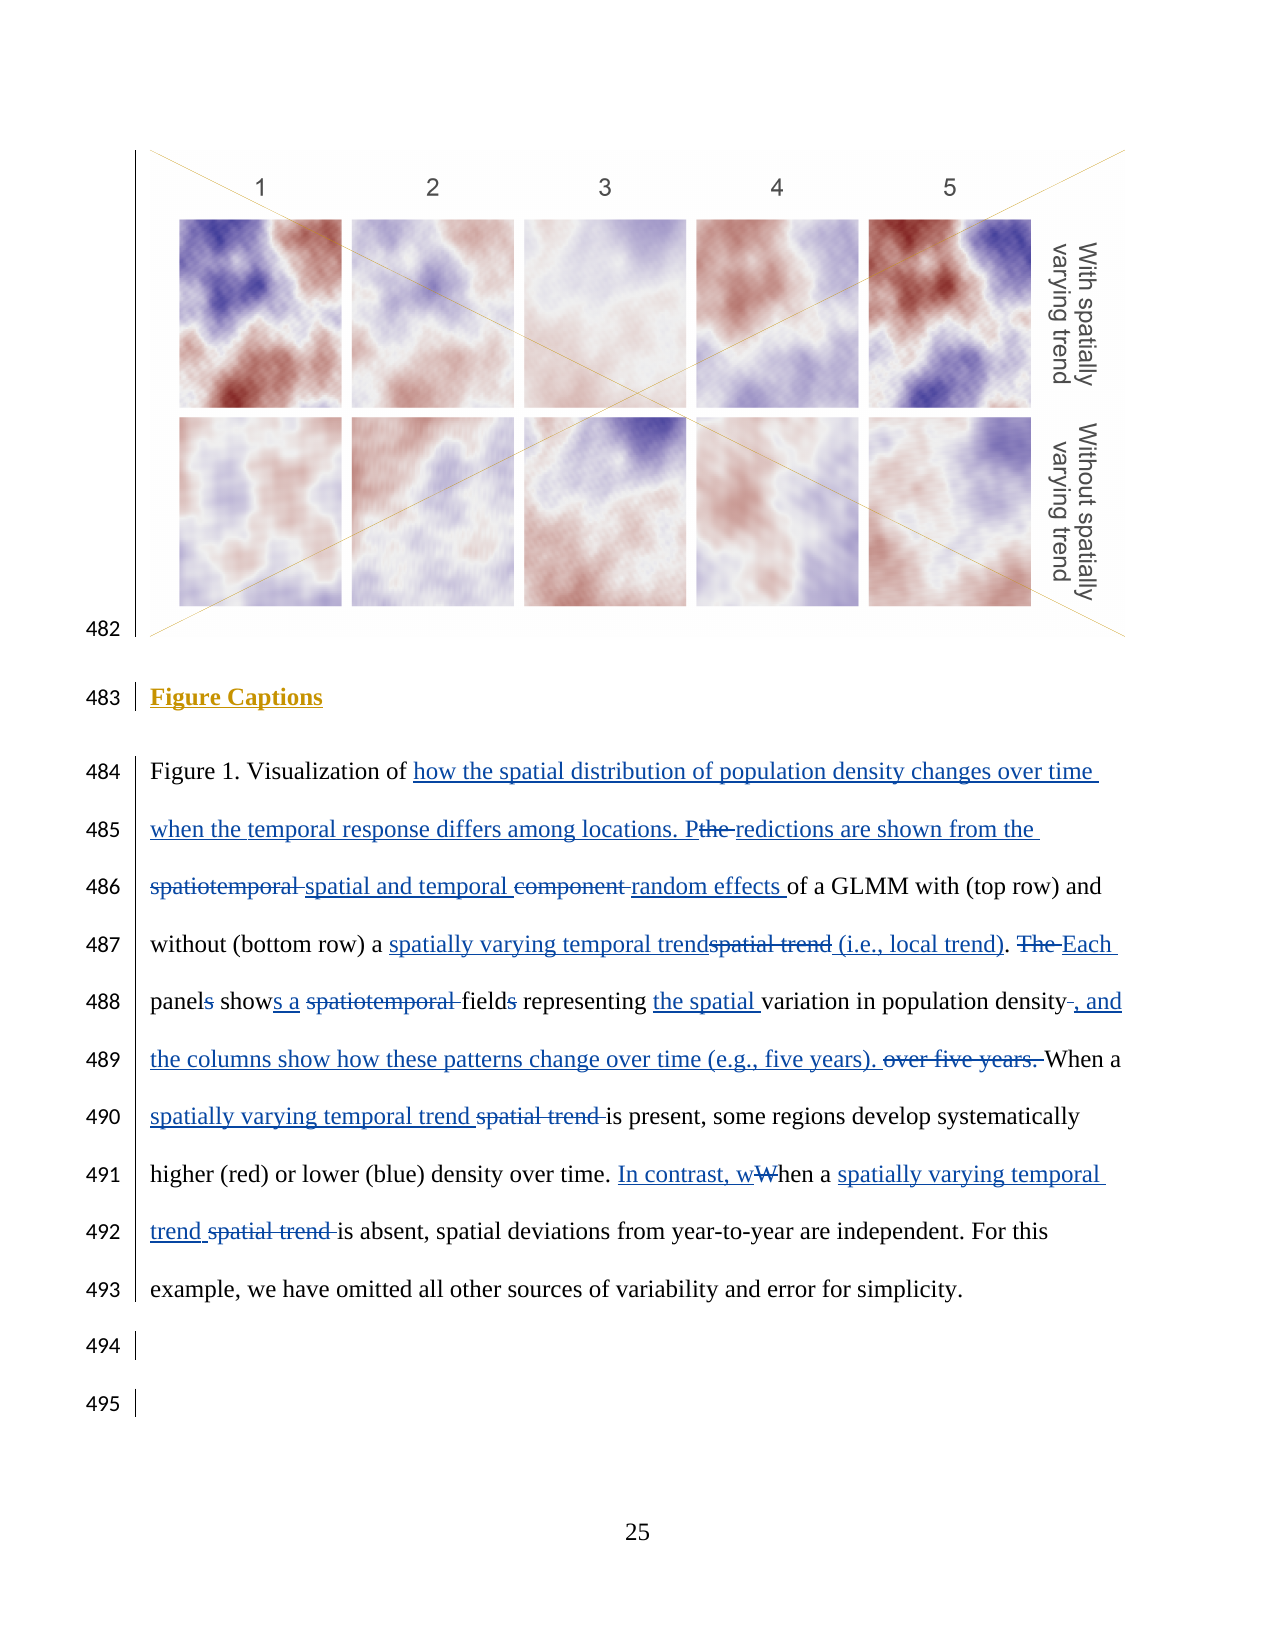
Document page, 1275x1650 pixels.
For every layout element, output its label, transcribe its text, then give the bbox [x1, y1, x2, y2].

text Figure 1. Visualization of of a GLMM with (top row) and without (bottom row) a . panel show field representing variation in population densityWhen a is present, some regions develop systematically higher (red) or lower (blue) density over time. hen a is absent, spatial deviations from year-to-year are independent. For this example, we have omitted all other sources of variability and error for simplicity. [150, 756, 1125, 1302]
